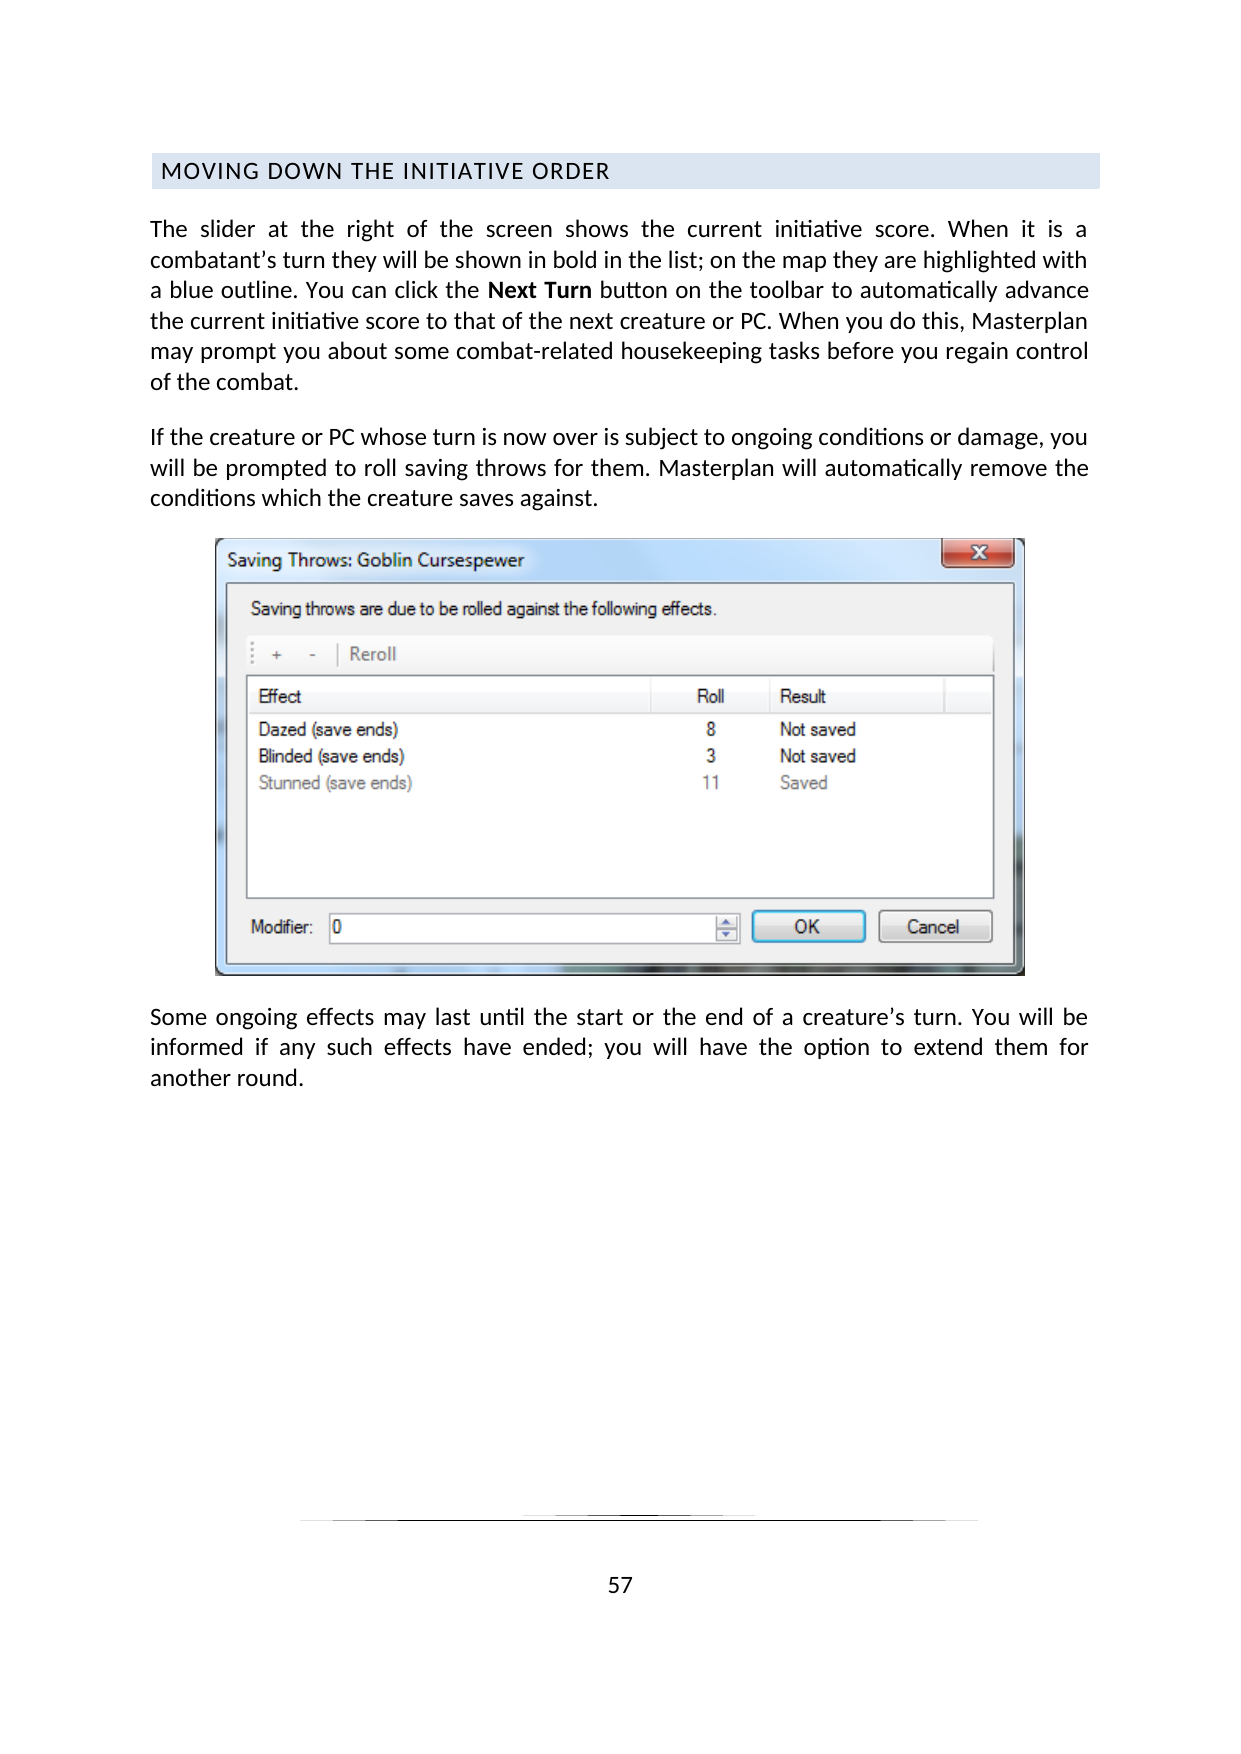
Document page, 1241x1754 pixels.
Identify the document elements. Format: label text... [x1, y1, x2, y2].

subtitle Moving Down the Initiative Order [153, 154, 1099, 188]
text The slider at the right of the screen shows the current initiative score. When it is a combatant’s turn they will be shown in bold in the list; on the map they are highlighted with a blue outline. You can click the Next Turn button on the toolbar to automatically advance the current initiative score to that of the next creature or PC. When you do this, Masterplan may prompt you about some combat-related housekeeping tasks before you regain control of the combat. [150, 213, 1090, 396]
picture [215, 538, 1025, 976]
text If the creature or PC whose turn is now over is subject to ongoing conditions or damage, you will be prompted to roll saving throws for them. Masterplan will automatically remove the conditions which the creature saves against. [150, 421, 1090, 513]
text Some ongoing effects may last until the start or the end of a creature’s turn. You will be informed if any such effects have ended; you will have the option to extend them for another round. [150, 1001, 1090, 1092]
